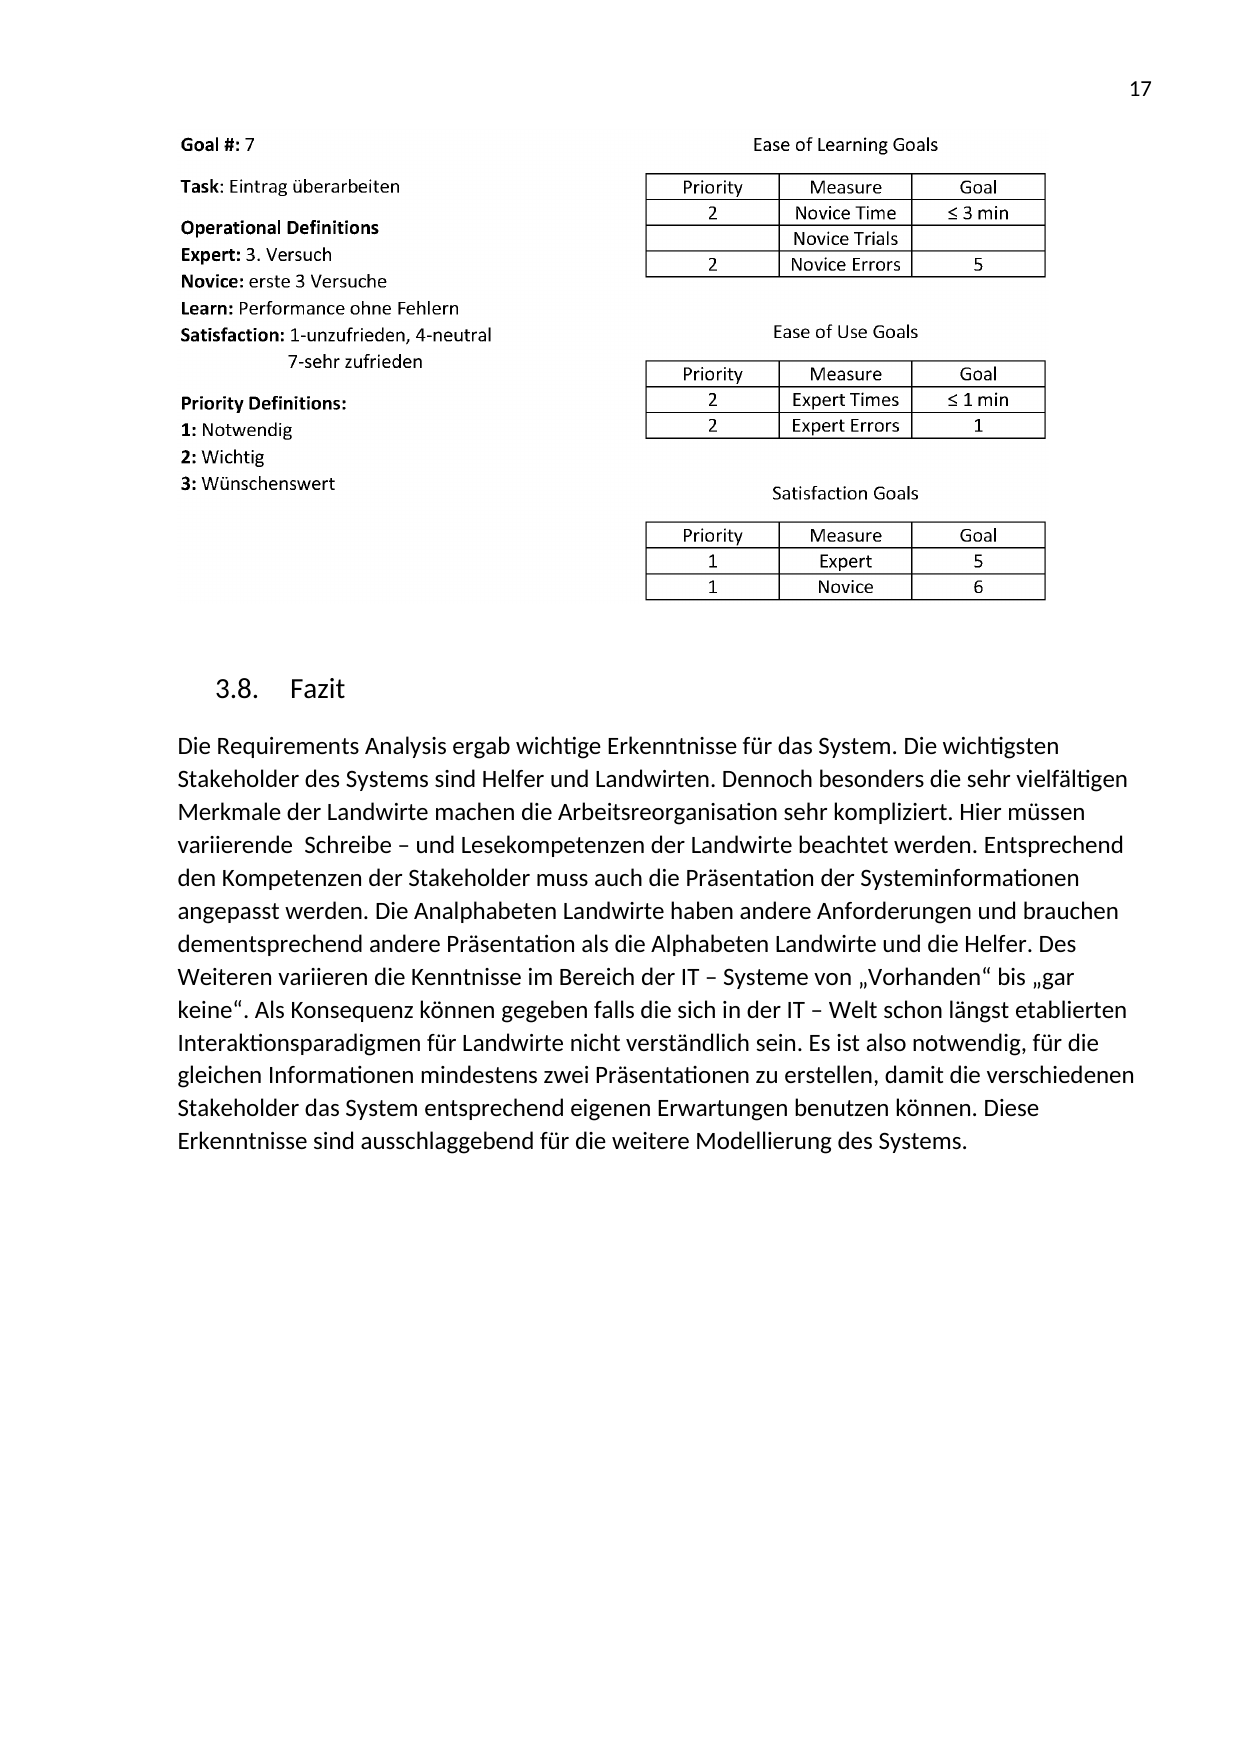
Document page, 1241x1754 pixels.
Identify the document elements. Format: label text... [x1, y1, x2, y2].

text Die Requirements Analysis ergab wichtige Erkenntnisse für das System. Die wichtigsten Stakeholder des Systems sind Helfer und Landwirten. Dennoch besonders die sehr vielfältigen Merkmale der Landwirte machen die Arbeitsreorganisation sehr kompliziert. Hier müssen variierende Schreibe – und Lesekompetenzen der Landwirte beachtet werden. Entsprechend den Kompetenzen der Stakeholder muss auch die Präsentation der Systeminformationen angepasst werden. Die Analphabeten Landwirte haben andere Anforderungen und brauchen dementsprechend andere Präsentation als die Alphabeten Landwirte und die Helfer. Des Weiteren variieren die Kenntnisse im Bereich der IT – Systeme von „Vorhanden“ bis „gar keine“. Als Konsequenz können gegeben falls die sich in der IT – Welt schon längst etablierten Interaktionsparadigmen für Landwirte nicht verständlich sein. Es ist also notwendig, für die gleichen Informationen mindestens zwei Präsentationen zu erstellen, damit die verschiedenen Stakeholder das System entsprechend eigenen Erwartungen benutzen können. Diese Erkenntnisse sind ausschlaggebend für die weitere Modellierung des Systems. [177, 730, 1152, 1156]
subtitle Fazit [215, 670, 1152, 705]
picture [177, 129, 1050, 604]
